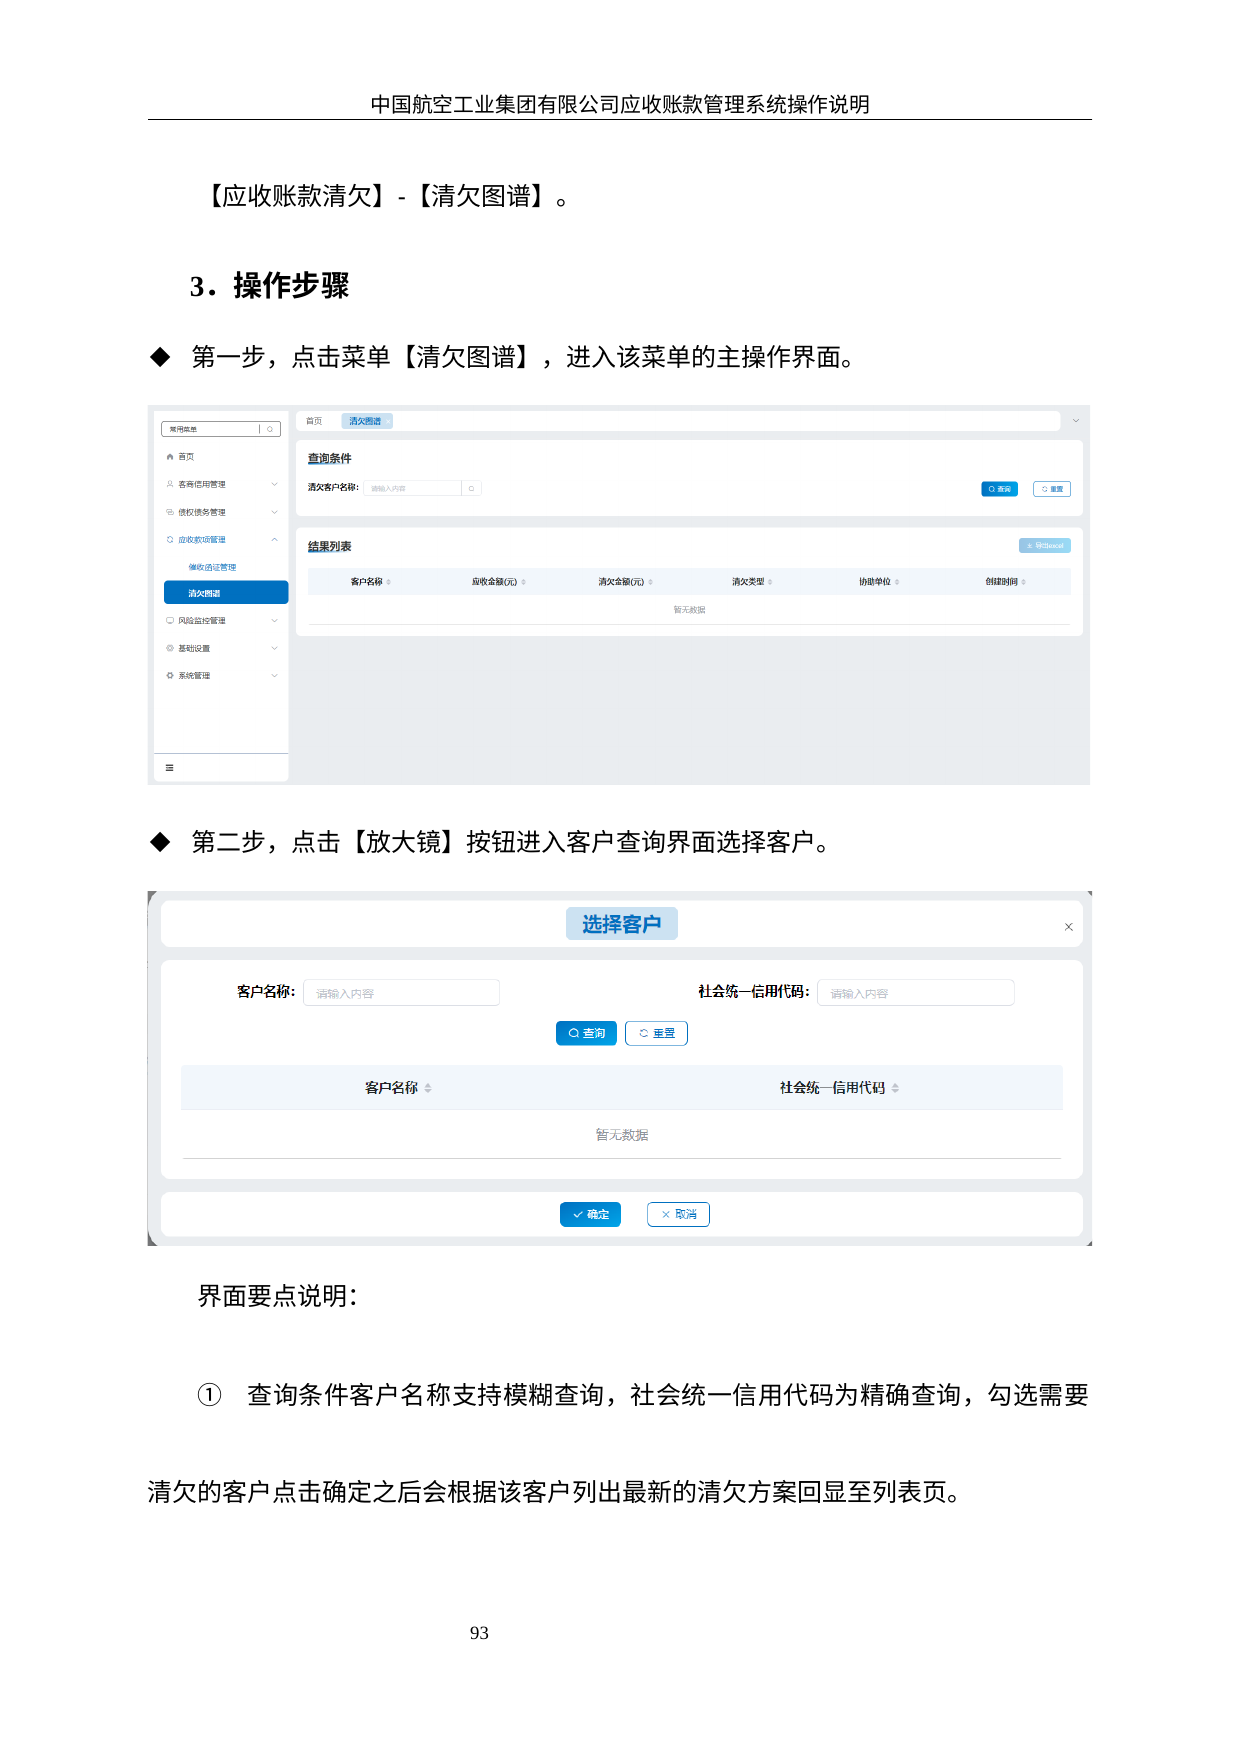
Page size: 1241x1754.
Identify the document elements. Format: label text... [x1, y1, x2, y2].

picture [147, 405, 1091, 785]
list 界面要点说明： [148, 1262, 1092, 1327]
text 【应收账款清欠】-【清欠图谱】。 [148, 162, 1092, 227]
list 操作步骤 [148, 251, 1092, 316]
list 第二步，点击【放大镜】按钮进入客户查询界面选择客户。 [148, 808, 1092, 873]
list 查询条件客户名称支持模糊查询，社会统一信用代码为精确查询，勾选需要清欠的客户点击确定之后会根据该客户列出最新的清欠方案回显至列表页。 [148, 1361, 1092, 1523]
list 第一步，点击菜单【清欠图谱】，进入该菜单的主操作界面。 [148, 323, 1092, 388]
picture [147, 891, 1093, 1246]
